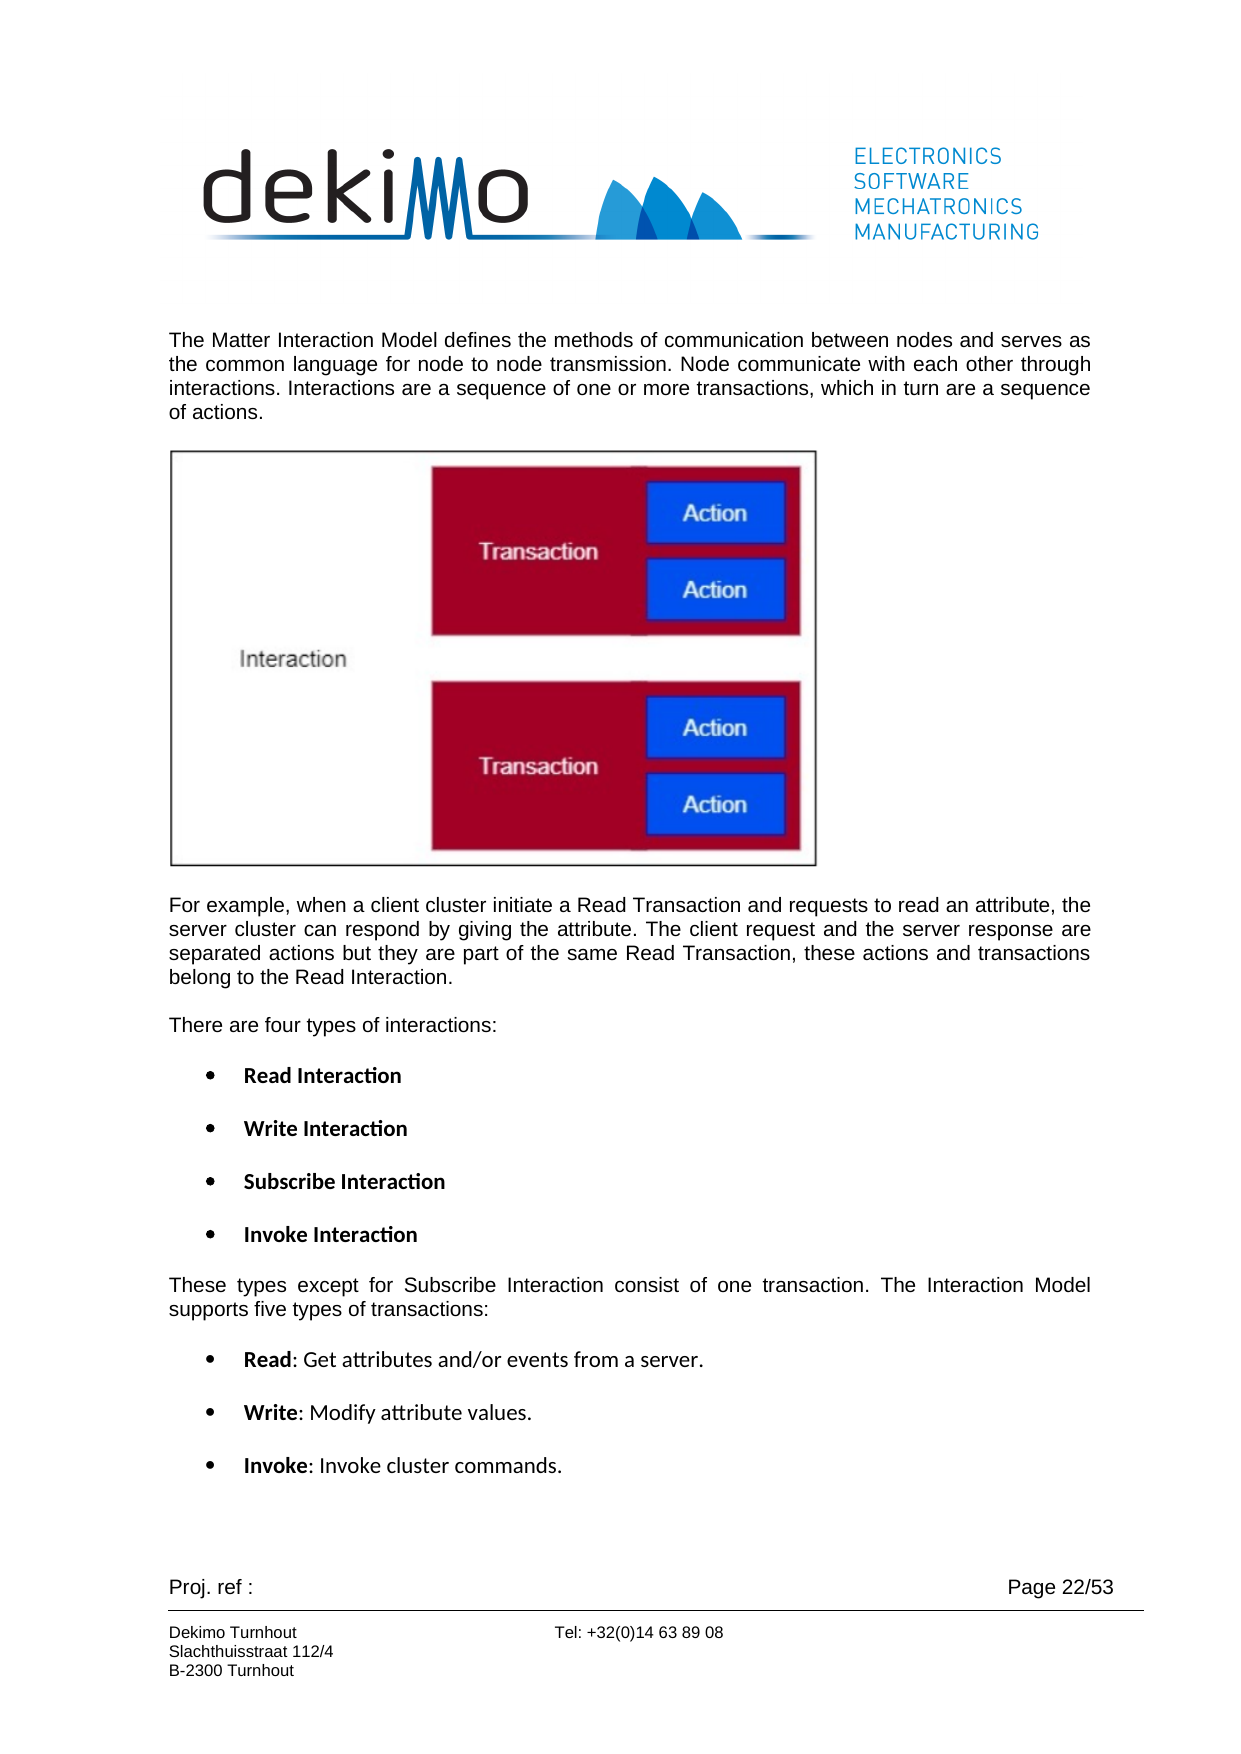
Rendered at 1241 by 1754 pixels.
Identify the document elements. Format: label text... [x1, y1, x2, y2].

list Read: Get attributes and/or events from a server. [206, 1345, 1093, 1373]
text These types except for Subscribe Interaction consist of one transaction. The Interaction Model supports five types of transactions: [169, 1273, 1093, 1321]
list Subscribe Interaction [206, 1167, 1093, 1195]
picture [159, 73, 1083, 304]
picture [168, 447, 819, 870]
list Invoke: Invoke cluster commands. [206, 1451, 1093, 1479]
list Invoke Interaction [206, 1220, 1093, 1248]
list Write Interaction [206, 1114, 1093, 1142]
text The Matter Interaction Model defines the methods of communication between nodes and serves as the common language for node to node transmission. Node communicate with each other through interactions. Interactions are a sequence of one or more transactions, which in turn are a sequence of actions. [169, 328, 1093, 423]
text For example, when a client cluster initiate a Read Transaction and requests to read an attribute, the server cluster can respond by giving the attribute. The client request and the server response are separated actions but they are part of the same Read Transaction, these actions and transactions belong to the Read Interaction. [169, 893, 1093, 989]
text There are four types of interactions: [169, 1013, 1093, 1037]
list Write: Modify attribute values. [206, 1398, 1093, 1426]
list Read Interaction [206, 1061, 1093, 1089]
